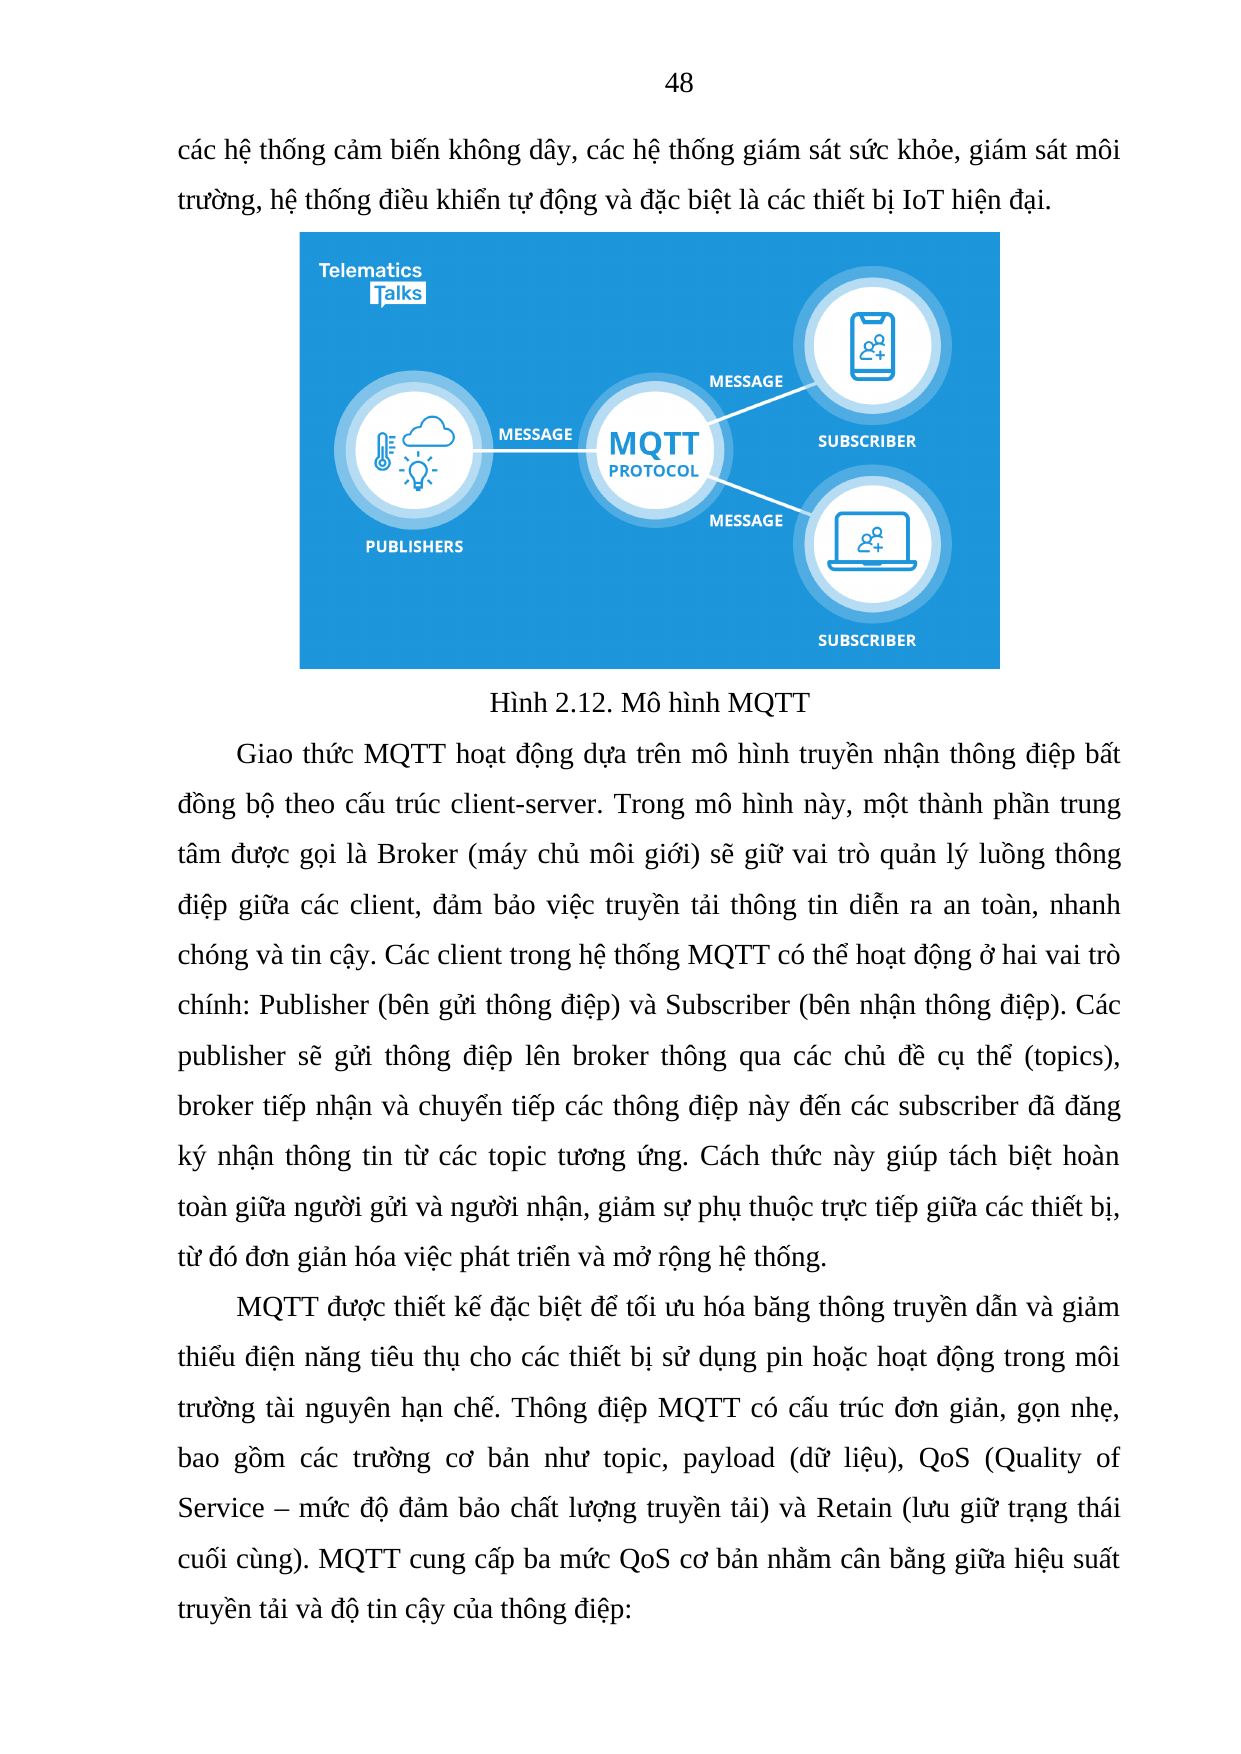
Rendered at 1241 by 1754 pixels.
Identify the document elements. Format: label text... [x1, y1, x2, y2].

text MQTT được thiết kế đặc biệt để tối ưu hóa băng thông truyền dẫn và giảm thiểu điện năng tiêu thụ cho các thiết bị sử dụng pin hoặc hoạt động trong môi trường tài nguyên hạn chế. Thông điệp MQTT có cấu trúc đơn giản, gọn nhẹ, bao gồm các trường cơ bản như topic, payload (dữ liệu), QoS (Quality of Service – mức độ đảm bảo chất lượng truyền tải) và Retain (lưu giữ trạng thái cuối cùng). MQTT cung cấp ba mức QoS cơ bản nhằm cân bằng giữa hiệu suất truyền tải và độ tin cậy của thông điệp: [177, 1289, 1122, 1625]
picture [299, 232, 1000, 669]
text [177, 132, 1122, 216]
list Mô hình MQTT [177, 686, 1122, 719]
text Giao thức MQTT hoạt động dựa trên mô hình truyền nhận thông điệp bất đồng bộ theo cấu trúc client-server. Trong mô hình này, một thành phần trung tâm được gọi là Broker (máy chủ môi giới) sẽ giữ vai trò quản lý luồng thông điệp giữa các client, đảm bảo việc truyền tải thông tin diễn ra an toàn, nhanh chóng và tin cậy. Các client trong hệ thống MQTT có thể hoạt động ở hai vai trò chính: Publisher (bên gửi thông điệp) và Subscriber (bên nhận thông điệp). Các publisher sẽ gửi thông điệp lên broker thông qua các chủ đề cụ thể (topics), broker tiếp nhận và chuyển tiếp các thông điệp này đến các subscriber đã đăng ký nhận thông tin từ các topic tương ứng. Cách thức này giúp tách biệt hoàn toàn giữa người gửi và người nhận, giảm sự phụ thuộc trực tiếp giữa các thiết bị, từ đó đơn giản hóa việc phát triển và mở rộng hệ thống. [177, 736, 1122, 1272]
